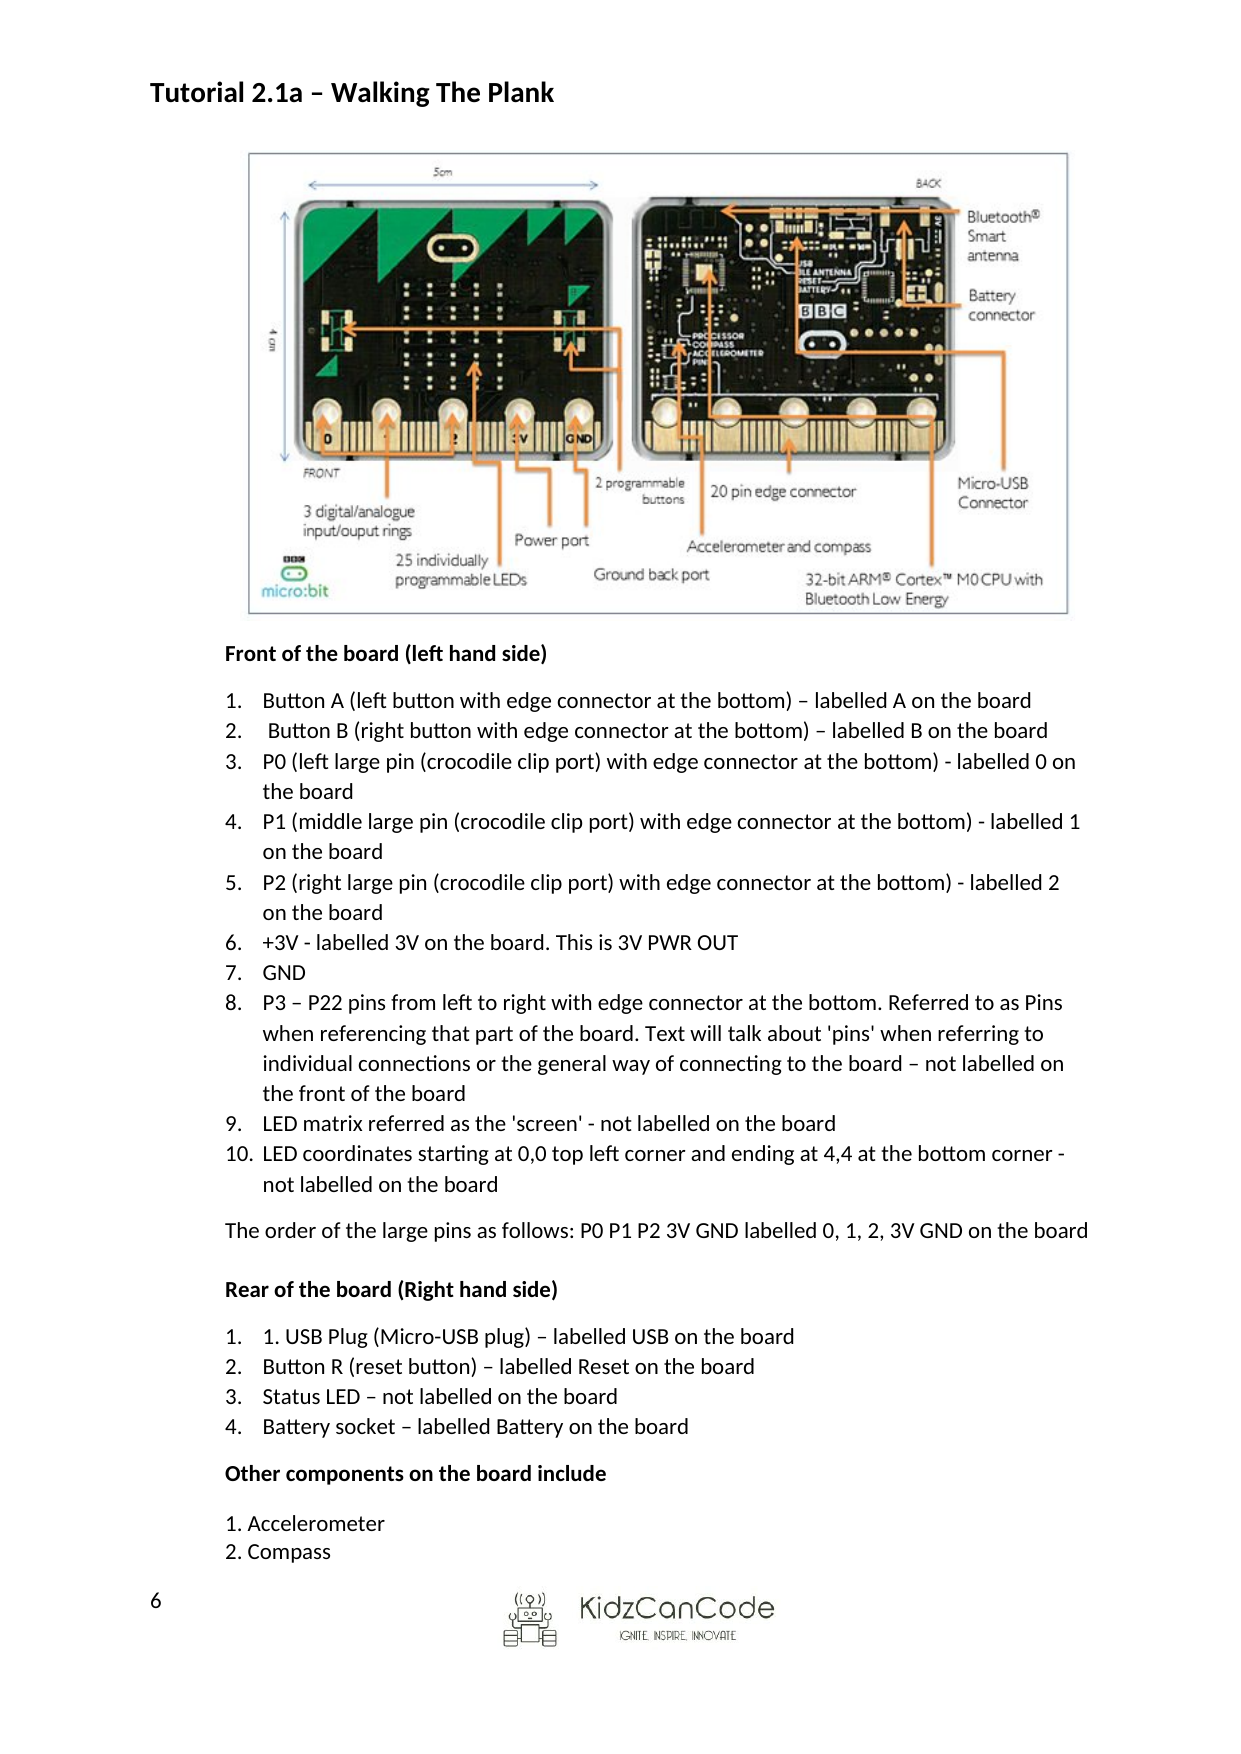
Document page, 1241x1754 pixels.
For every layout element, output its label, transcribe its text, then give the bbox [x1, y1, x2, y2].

list P3 – P22 pins from left to right with edge connector at the bottom. Referred to as Pins when referencing that part of the board. Text will talk about 'pins' when referring to individual connections or the general way of connecting to the board – not labelled on the front of the board [225, 988, 1090, 1107]
list LED coordinates starting at 0,0 top left corner and ending at 4,4 at the bottom corner - not labelled on the board [225, 1139, 1090, 1198]
list Status LED – not labelled on the board [225, 1382, 1090, 1410]
list +3V - labelled 3V on the board. This is 3V PWR OUT [225, 928, 1090, 956]
list Button A (left button with edge connector at the bottom) – labelled A on the board [225, 686, 1090, 714]
list Battery socket – labelled Battery on the board [225, 1412, 1090, 1440]
list GND [225, 958, 1090, 986]
picture [497, 1586, 781, 1653]
list Button R (reset button) – labelled Reset on the board [225, 1352, 1090, 1380]
list P0 (left large pin (crocodile clip port) with edge connector at the bottom) - labelled 0 on the board [225, 747, 1090, 805]
picture [240, 150, 1076, 621]
list Button B (right button with edge connector at the bottom) – labelled B on the board [225, 717, 1090, 745]
list P2 (right large pin (crocodile clip port) with edge connector at the bottom) - labelled 2 on the board [225, 868, 1090, 926]
list P1 (middle large pin (crocodile clip port) with edge connector at the bottom) - labelled 1 on the board [225, 807, 1090, 866]
list 1. USB Plug (Micro-USB plug) – labelled USB on the board [225, 1322, 1090, 1350]
text The order of the large pins as follows: P0 P1 P2 3V GND labelled 0, 1, 2, 3V GND on the board [225, 1217, 1090, 1245]
text 1. Accelerometer 2. Compass 3. Bluetooth Smart Technology Antenna 4. AAA Battery Holder - not labelled on the board 5. Processor (Cortex M0) [225, 1509, 1090, 1565]
list LED matrix referred as the 'screen' - not labelled on the board [225, 1109, 1090, 1137]
text Rear of the board (Right hand side) [225, 1245, 1090, 1303]
text Front of the board (left hand side) [225, 639, 1090, 668]
text Other components on the board include [150, 1459, 1090, 1487]
